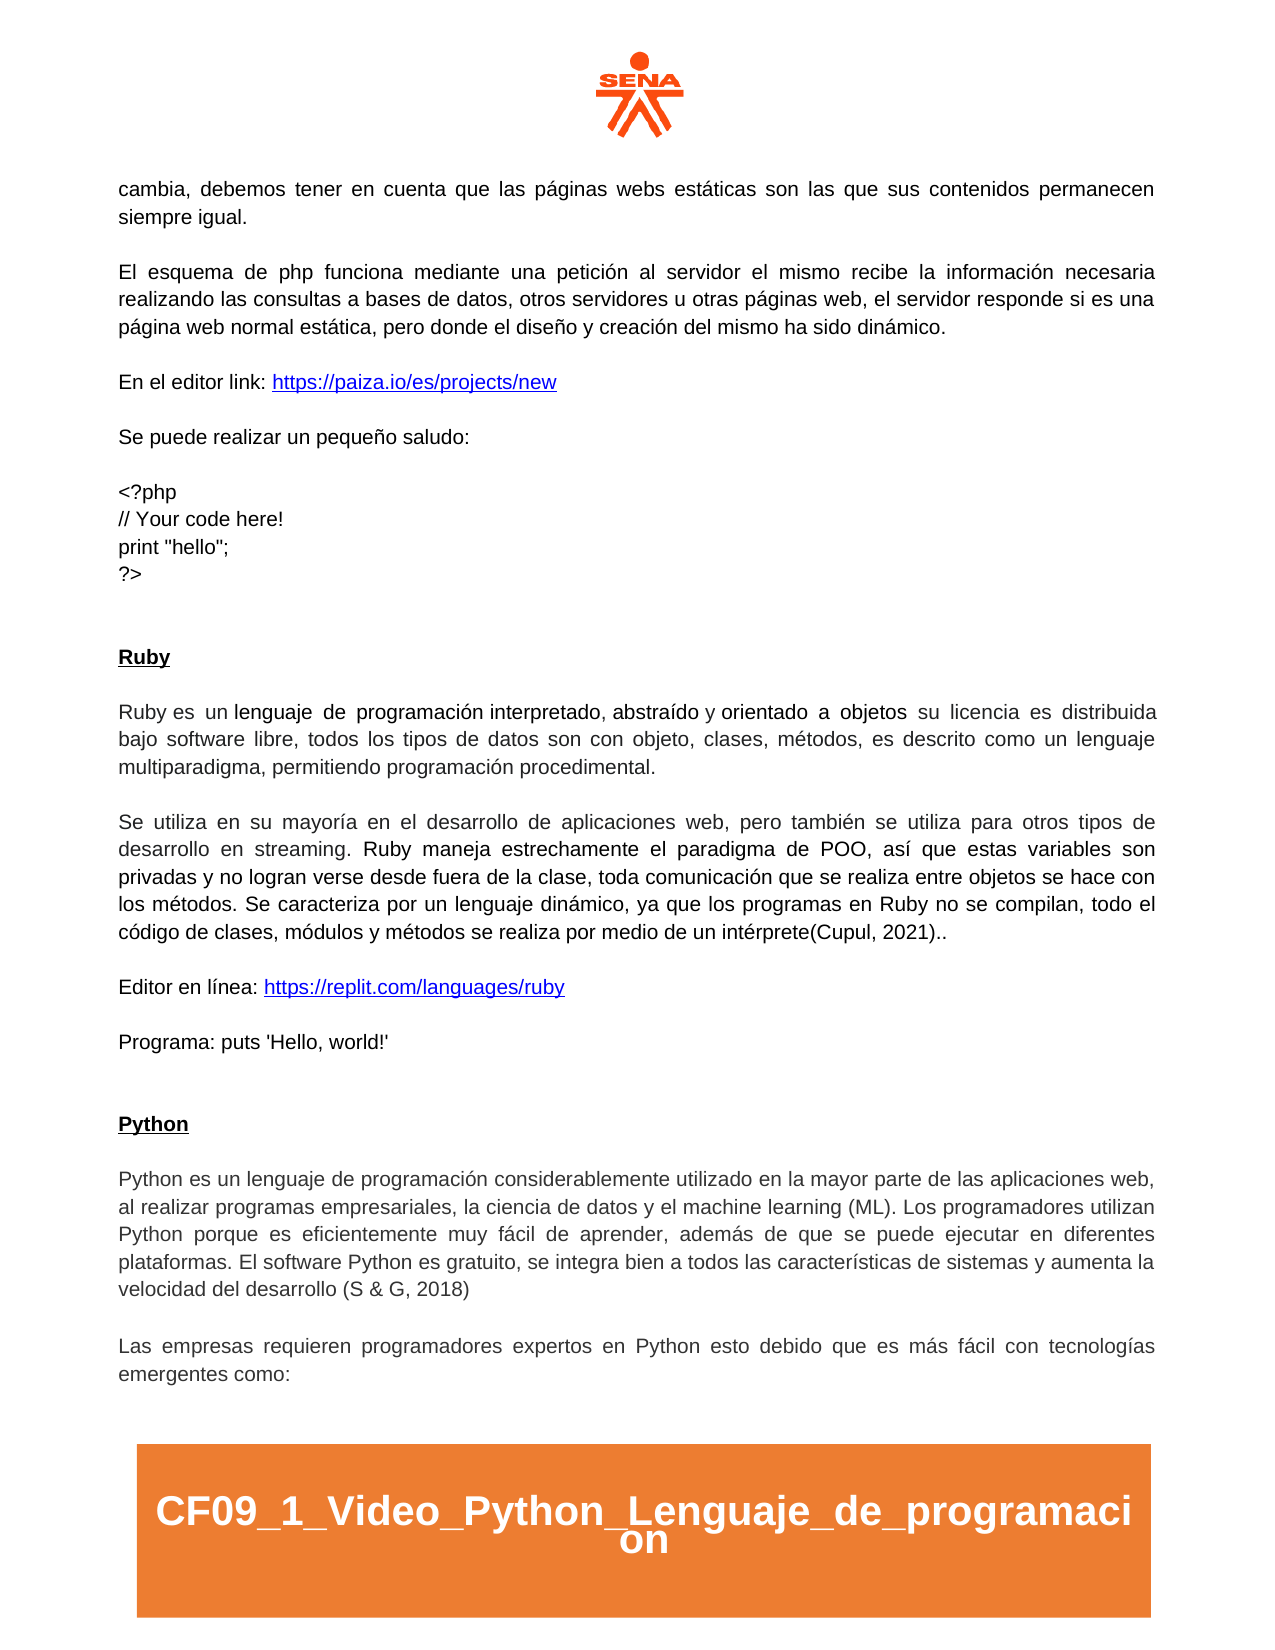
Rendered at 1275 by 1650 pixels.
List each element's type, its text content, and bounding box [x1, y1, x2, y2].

picture [585, 48, 690, 142]
text Las empresas requieren programadores expertos en Python esto debido que es más fácil con tecnologías emergentes como: [118, 1332, 1157, 1386]
text // Your code here! [118, 507, 1157, 531]
text Python es un lenguaje de programación considerablemente utilizado en la mayor parte de las aplicaciones web, al realizar programas empresariales, la ciencia de datos y el machine learning (ML). Los programadores utilizan Python porque es eficientemente muy fácil de aprender, además de que se puede ejecutar en diferentes plataformas. El software Python es gratuito, se integra bien a todos las características de sistemas y aumenta la velocidad del desarrollo (S & G, 2018) [118, 1167, 1157, 1301]
text Se utiliza en su mayoría en el desarrollo de aplicaciones web, pero también se utiliza para otros tipos de desarrollo en streaming. Ruby maneja estrechamente el paradigma de POO, así que estas variables son privadas y no logran verse desde fuera de la clase, toda comunicación que se realiza entre objetos se hace con los métodos. Se caracteriza por un lenguaje dinámico, ya que los programas en Ruby no se compilan, todo el código de clases, módulos y métodos se realiza por medio de un intérprete(Cupul, 2021).. [118, 834, 1157, 944]
text Ruby es un lenguaje de programación interpretado, abstraído y orientado a objetos su licencia es distribuida bajo software libre, todos los tipos de datos son con objeto, clases, métodos, es descrito como un lenguaje multiparadigma, permitiendo programación procedimental. [118, 751, 1157, 779]
text Python [118, 1112, 1157, 1136]
text Ruby es un lenguaje de programación interpretado, abstraído y orientado a objetos su licencia es distribuida bajo software libre, todos los tipos de datos son con objeto, clases, métodos, es descrito como un lenguaje multiparadigma, permitiendo programación procedimental. [118, 700, 1157, 727]
text Programa: puts 'Hello, world!' [118, 1030, 1157, 1054]
text print "hello"; [118, 535, 1157, 559]
text En el editor link: https://paiza.io/es/projects/new [118, 370, 1157, 394]
text ?> [118, 562, 1157, 586]
text Ruby [118, 645, 1157, 669]
text Se puede realizar un pequeño saludo: [118, 425, 1157, 449]
text El esquema de php funciona mediante una petición al servidor el mismo recibe la información necesaria realizando las consultas a bases de datos, otros servidores u otras páginas web, el servidor responde si es una página web normal estática, pero donde el diseño y creación del mismo ha sido dinámico. [118, 260, 1157, 339]
text <?php [118, 480, 1157, 504]
text Editor en línea: https://replit.com/languages/ruby [118, 975, 1157, 999]
